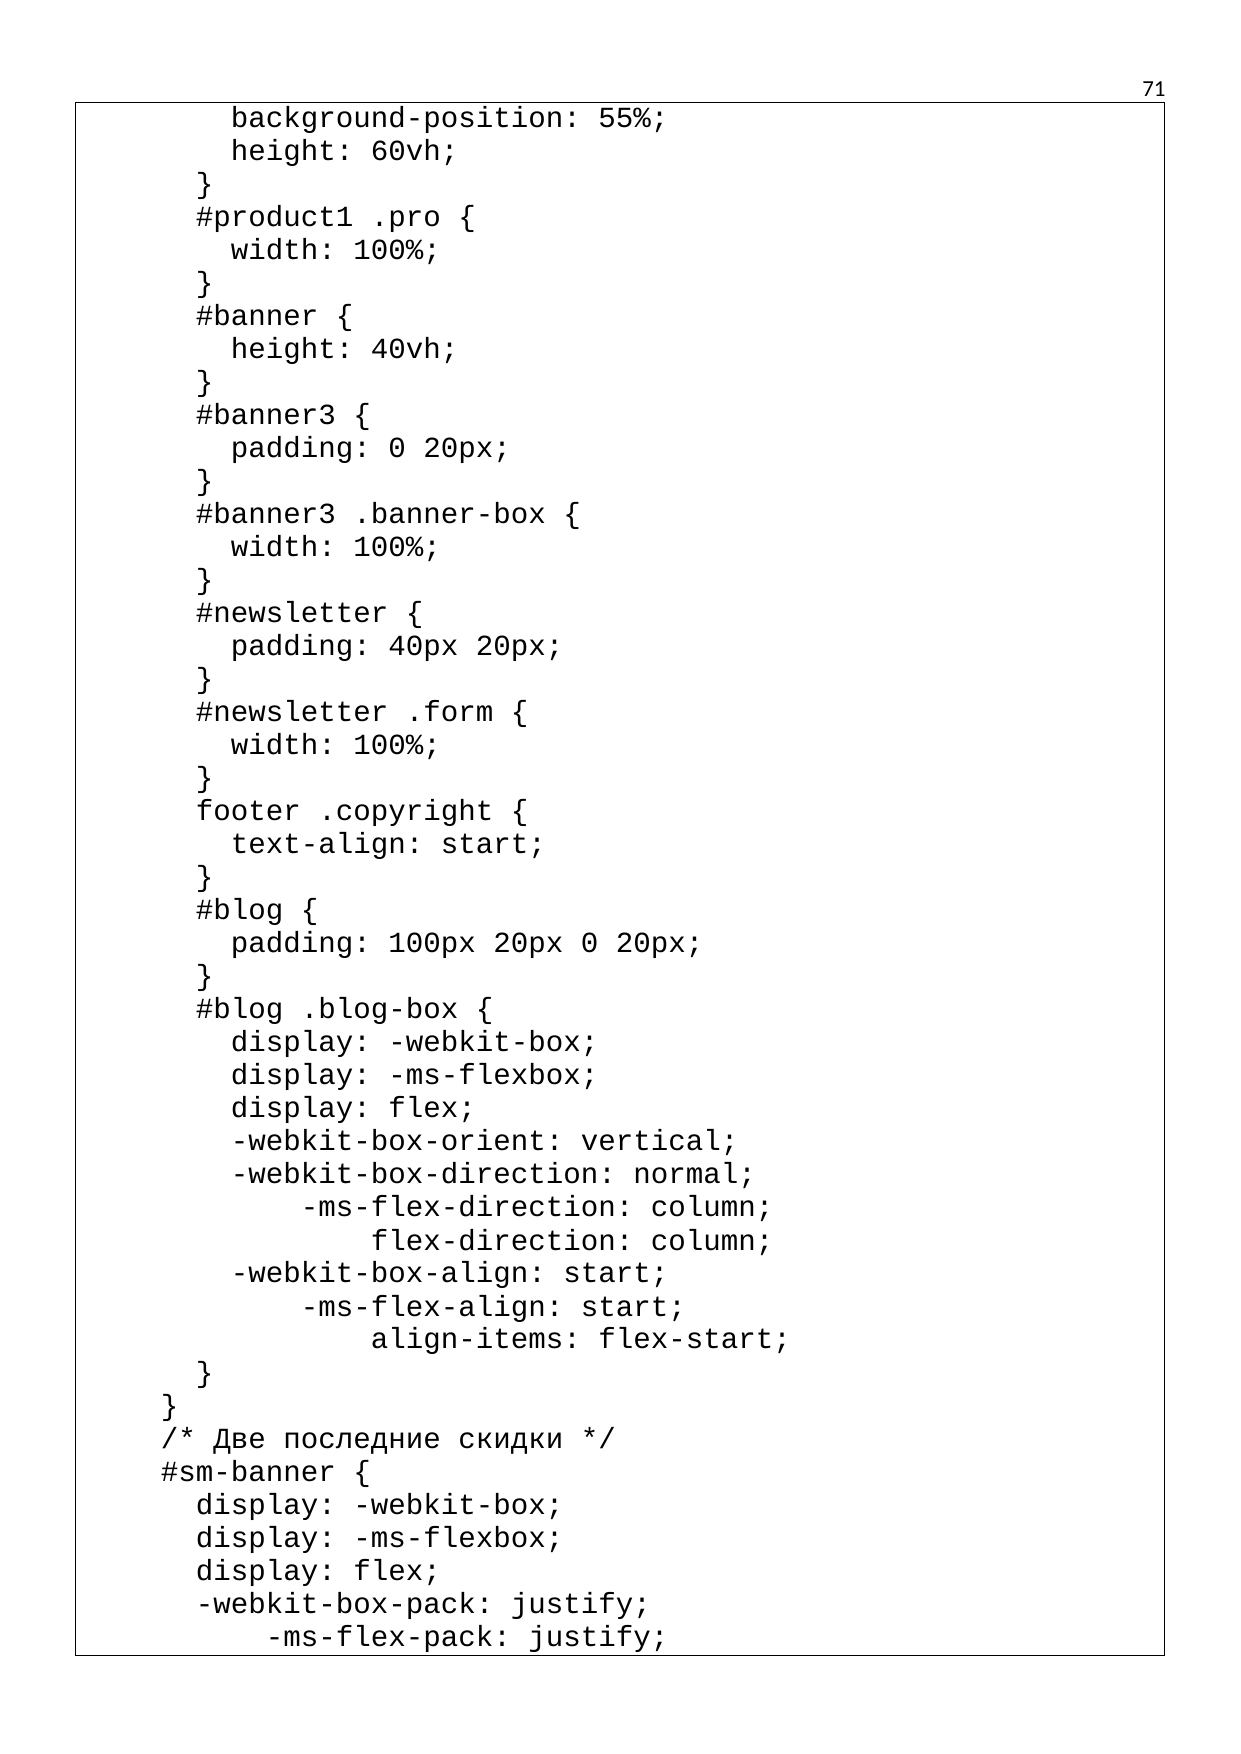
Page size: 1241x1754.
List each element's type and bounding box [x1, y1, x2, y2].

table_header [76, 103, 1164, 1655]
